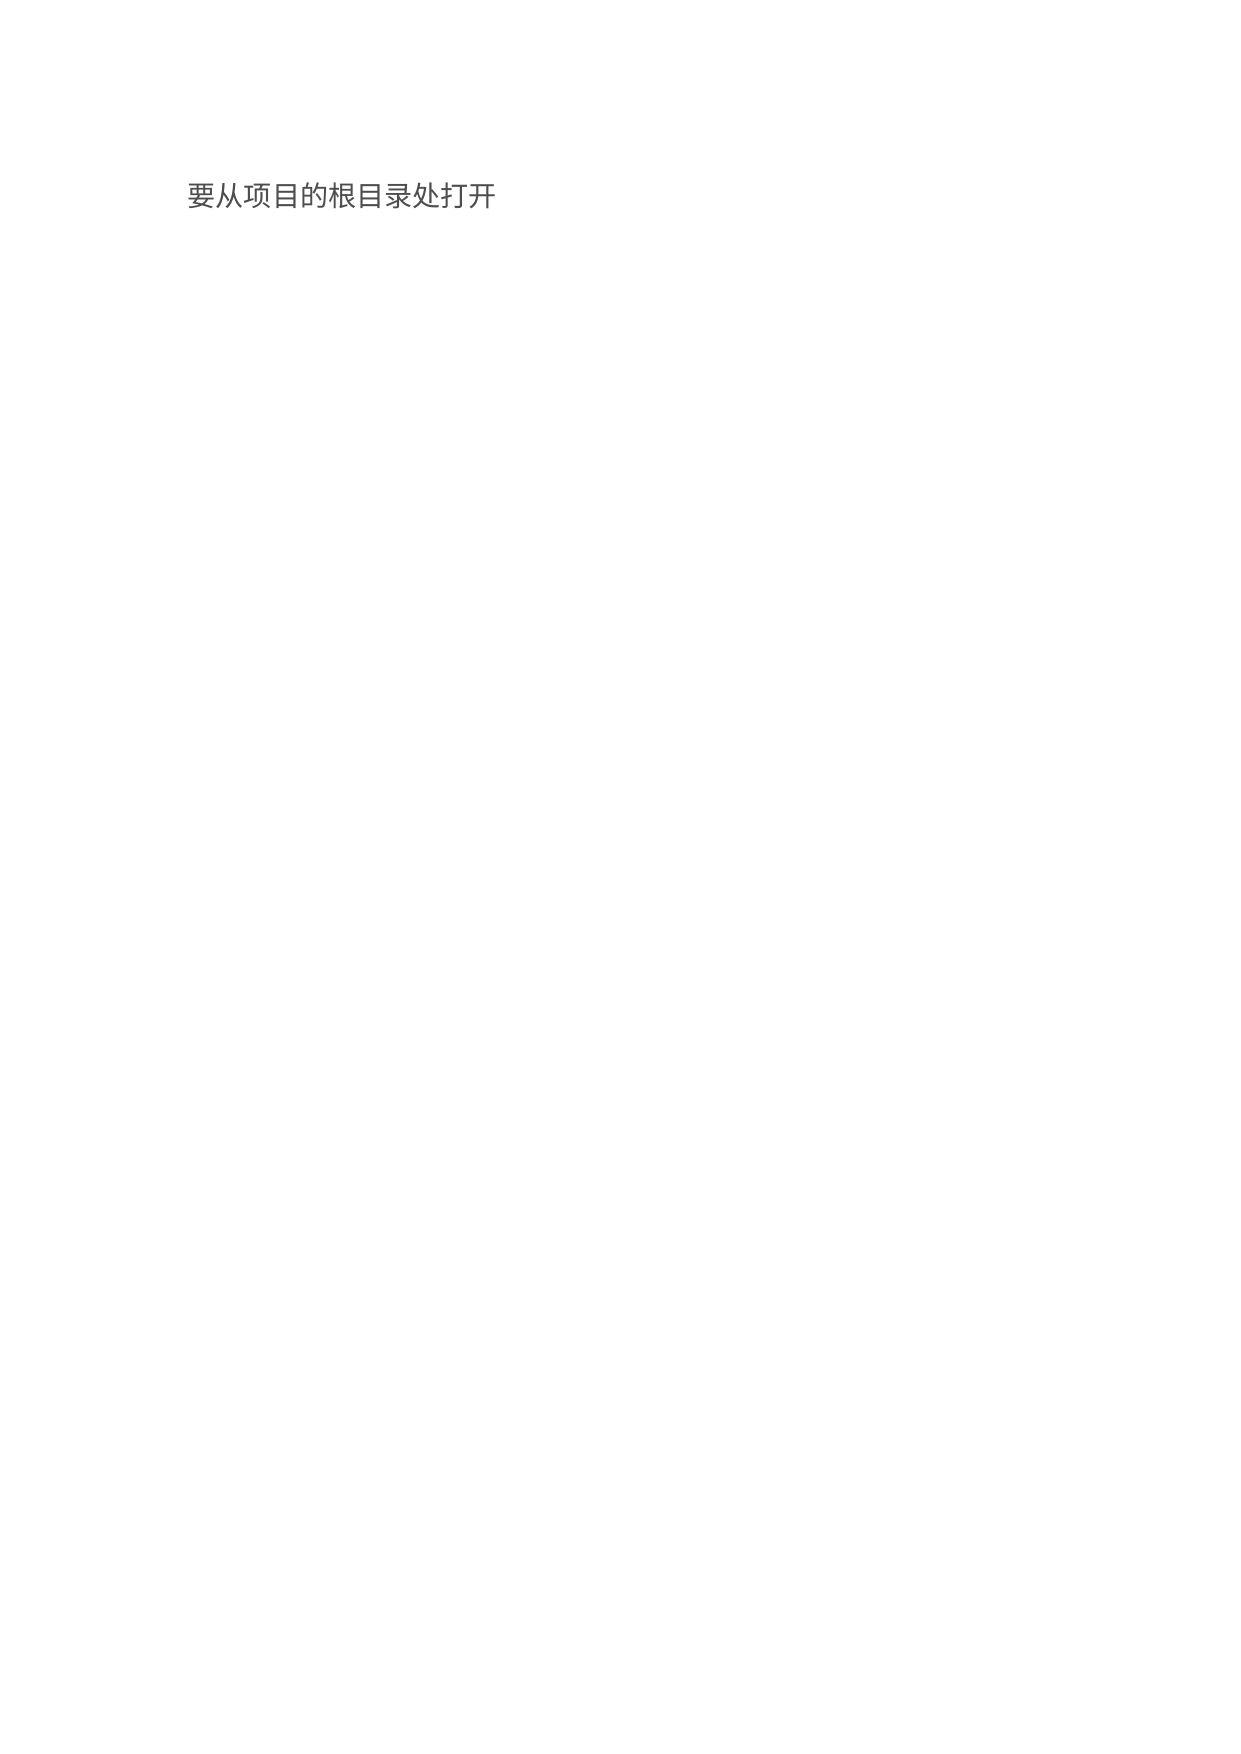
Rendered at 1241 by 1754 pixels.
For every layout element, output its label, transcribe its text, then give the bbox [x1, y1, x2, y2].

text 1.可能是goland go modules没有配置好 按下图配置 setting->go->go modules 配置好后先点击右下角的apply，然后再ok，不然保存不上 2.也可以在电脑的环境变量处修改，如下图 3.go目录下存在go.mod，删去即可 4.必须在$GOPATH/src/appname下执行bee run，默认监听8080端口：http://localhost:8080/ 5…开启模块支持后，并不能与GOPATH共存,所以把项目从GOPATH中移出即可 6.也有可能是因为项目打开方式不对，要在项目处打开，不要点进项目后再打开，如图（图一正确，图二是错误方式），goland打开项目要从项目的根目录处打开 [187, 162, 1053, 227]
